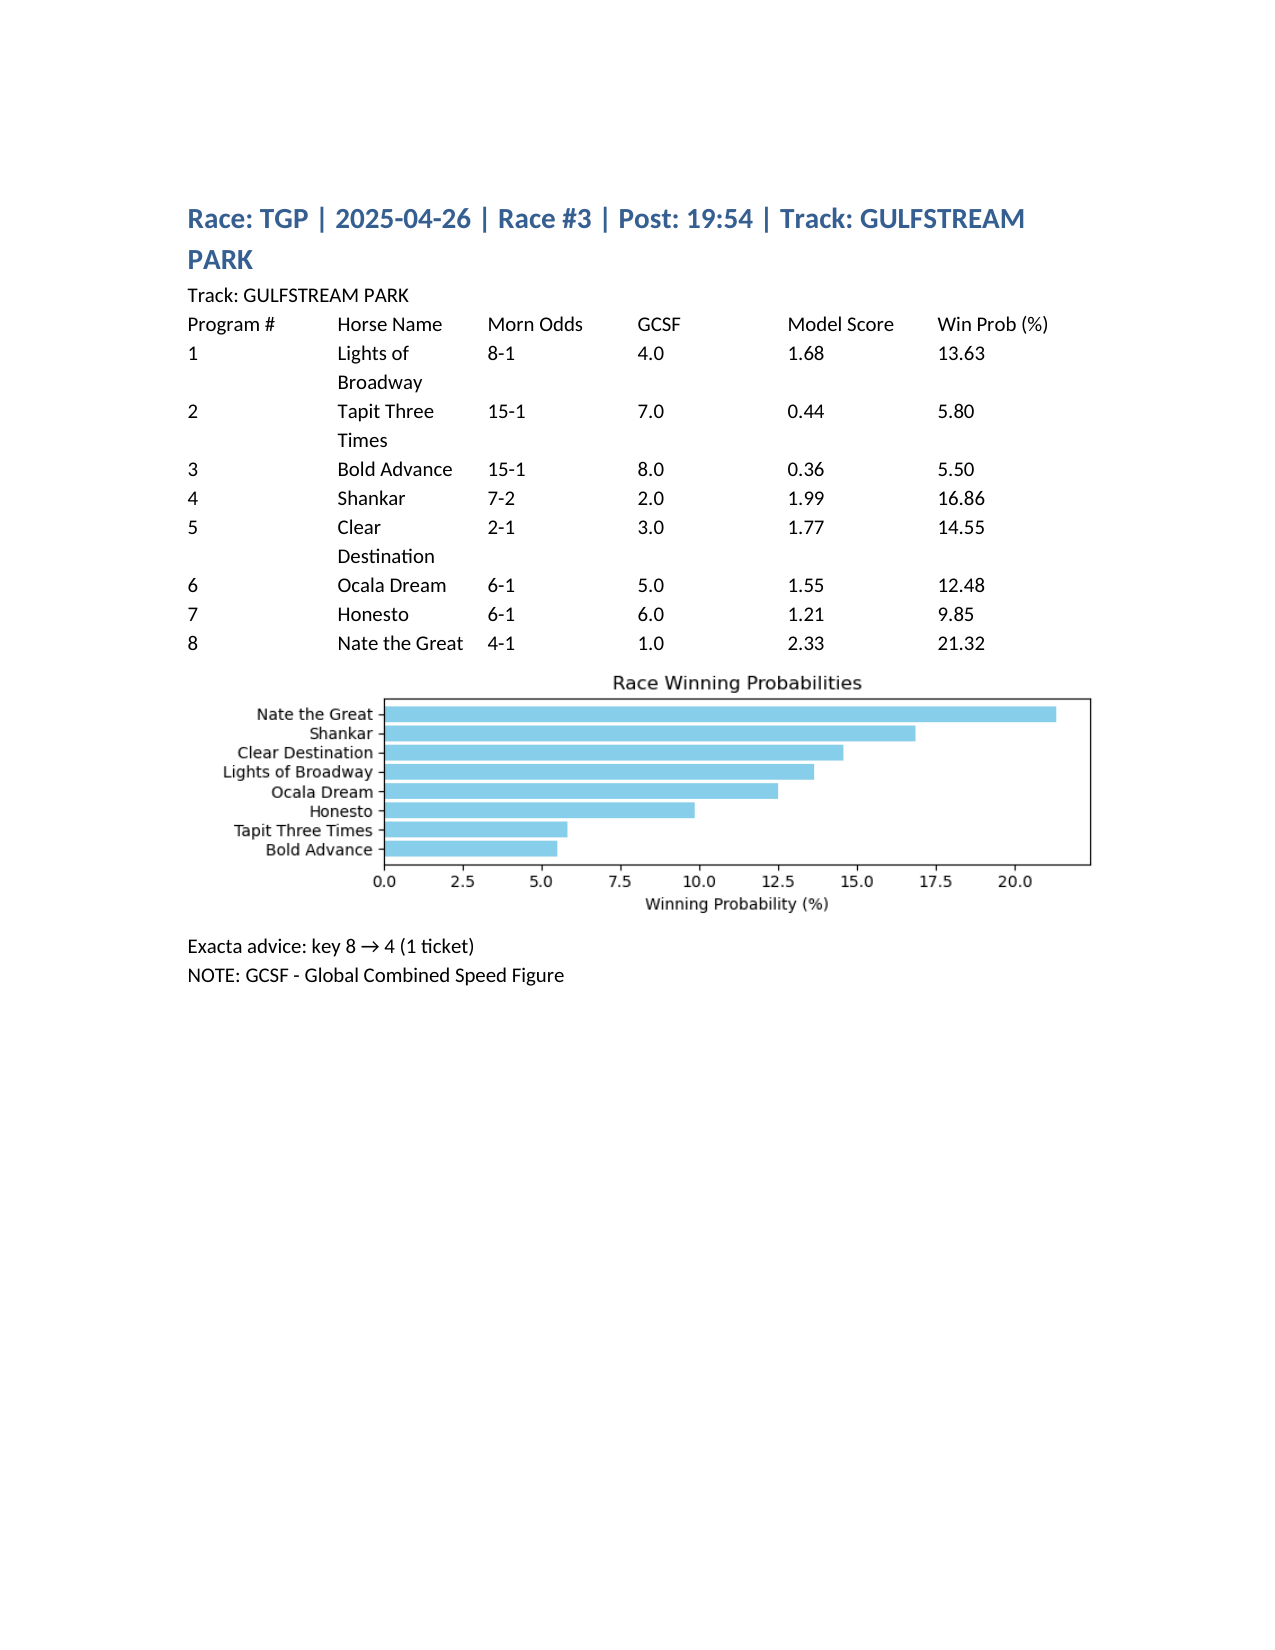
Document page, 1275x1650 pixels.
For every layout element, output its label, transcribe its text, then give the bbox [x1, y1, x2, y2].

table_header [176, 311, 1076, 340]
text NOTE: GCSF - Global Combined Speed Figure [187, 962, 1087, 987]
subtitle Race: TGP | 2025-04-26 | Race #3 | Post: 19:54 | Track: GULFSTREAM PARK [187, 200, 1087, 277]
text Track: GULFSTREAM PARK [187, 282, 1087, 307]
picture [206, 659, 1107, 930]
text Exacta advice: key 8 → 4 (1 ticket) [187, 933, 1087, 958]
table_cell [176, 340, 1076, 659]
